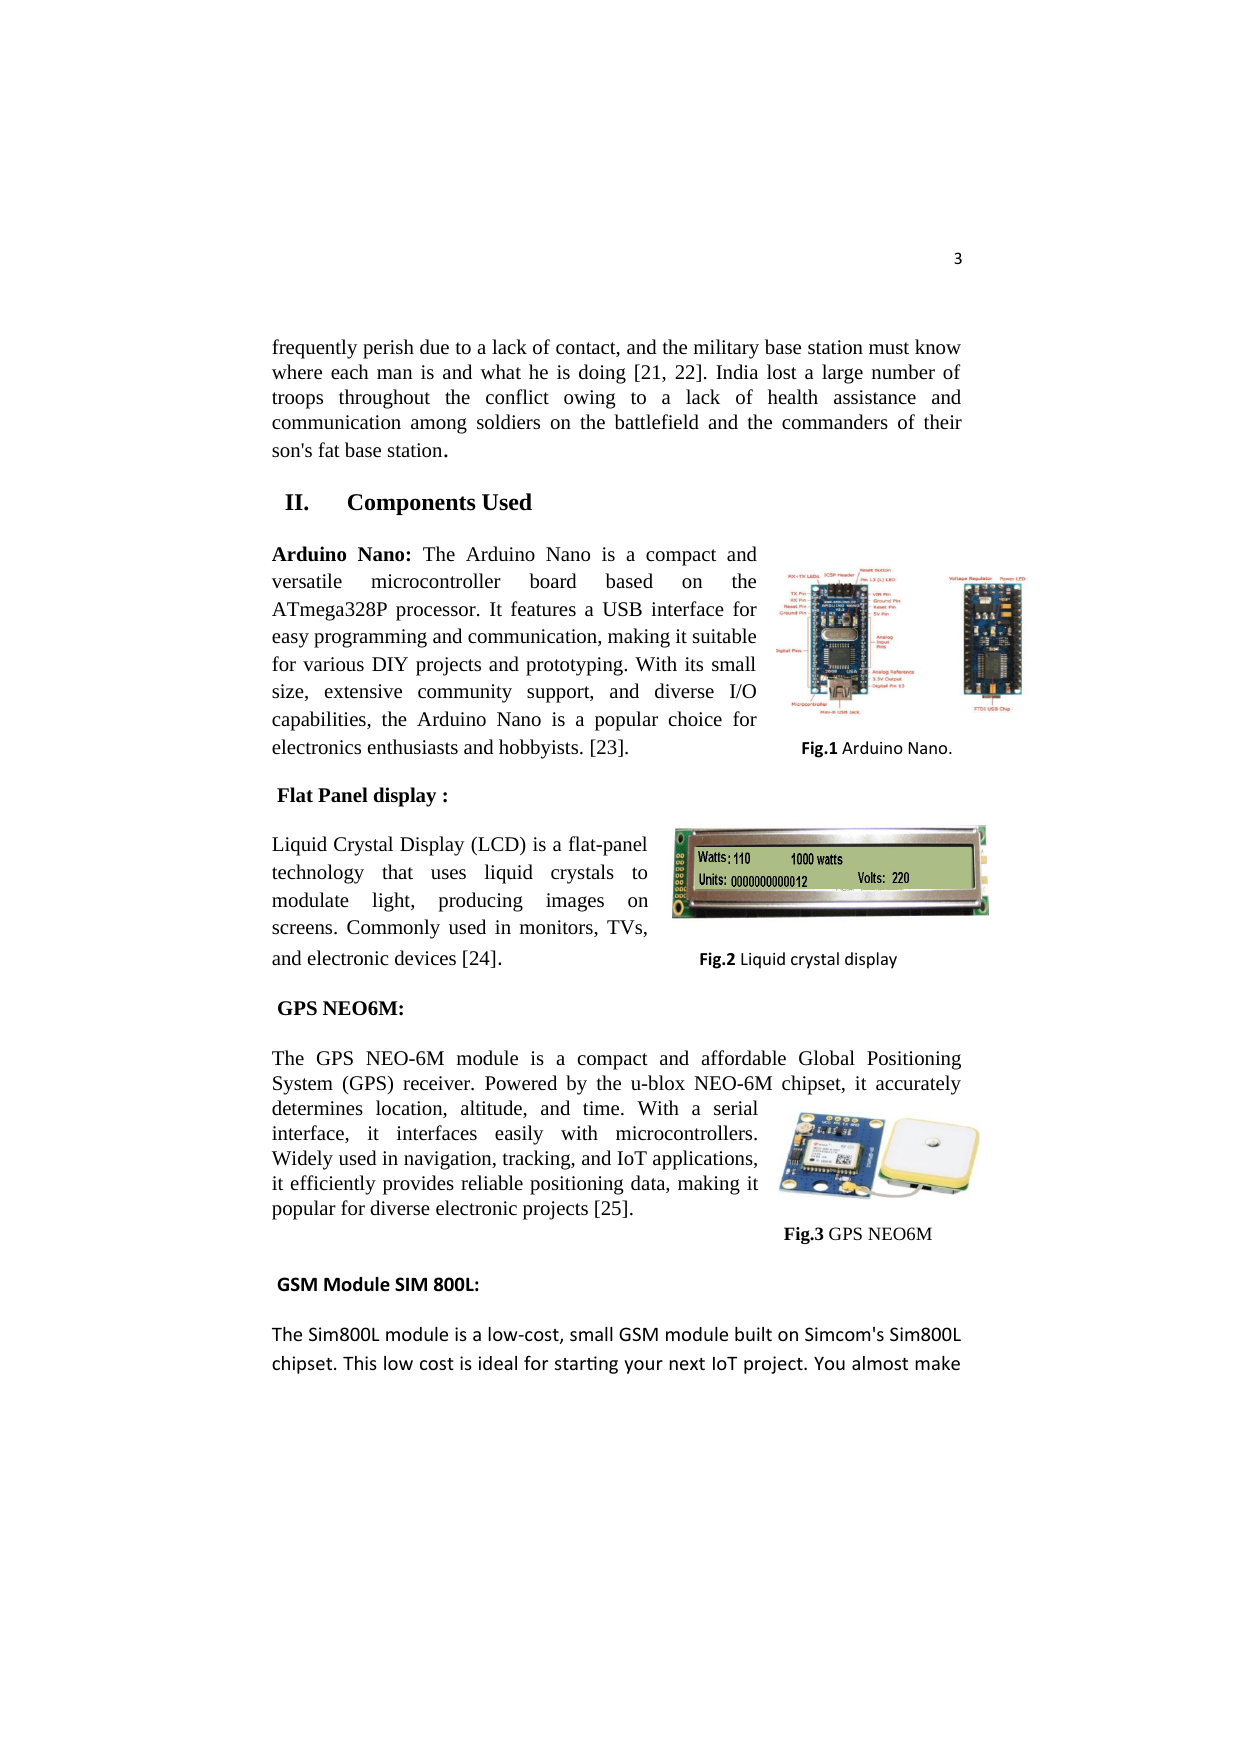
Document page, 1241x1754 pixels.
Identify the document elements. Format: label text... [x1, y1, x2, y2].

text Arduino Nano: The Arduino Nano is a compact and versatile microcontroller board based on the ATmega328P processor. It features a USB interface for easy programming and communication, making it suitable for various DIY projects and prototyping. With its small size, extensive community support, and diverse I/O capabilities, the Arduino Nano is a popular choice for electronics enthusiasts and hobbyists. [23]. Fig.1 Arduino Nano. [272, 541, 963, 759]
text GSM Module SIM 800L: [272, 1271, 963, 1296]
text GPS NEO6M: [272, 996, 963, 1020]
text Liquid Crystal Display (LCD) is a flat-panel technology that uses liquid crystals to modulate light, producing images on screens. Commonly used in monitors, TVs, and electronic devices [24]. Fig.2 Liquid crystal display [272, 832, 963, 971]
picture [776, 561, 1039, 720]
list Components Used [309, 488, 963, 516]
picture [777, 1111, 980, 1200]
text The GPS NEO-6M module is a compact and affordable Global Positioning System (GPS) receiver. Powered by the u-blox NEO-6M chipset, it accurately determines location, altitude, and time. With a serial interface, it interfaces easily with microcontrollers. Widely used in navigation, tracking, and IoT applications, it efficiently provides reliable positioning data, making it popular for diverse electronic projects [25]. Fig.3 GPS NEO6M [272, 1045, 963, 1245]
text Flat Panel display : [272, 783, 963, 807]
